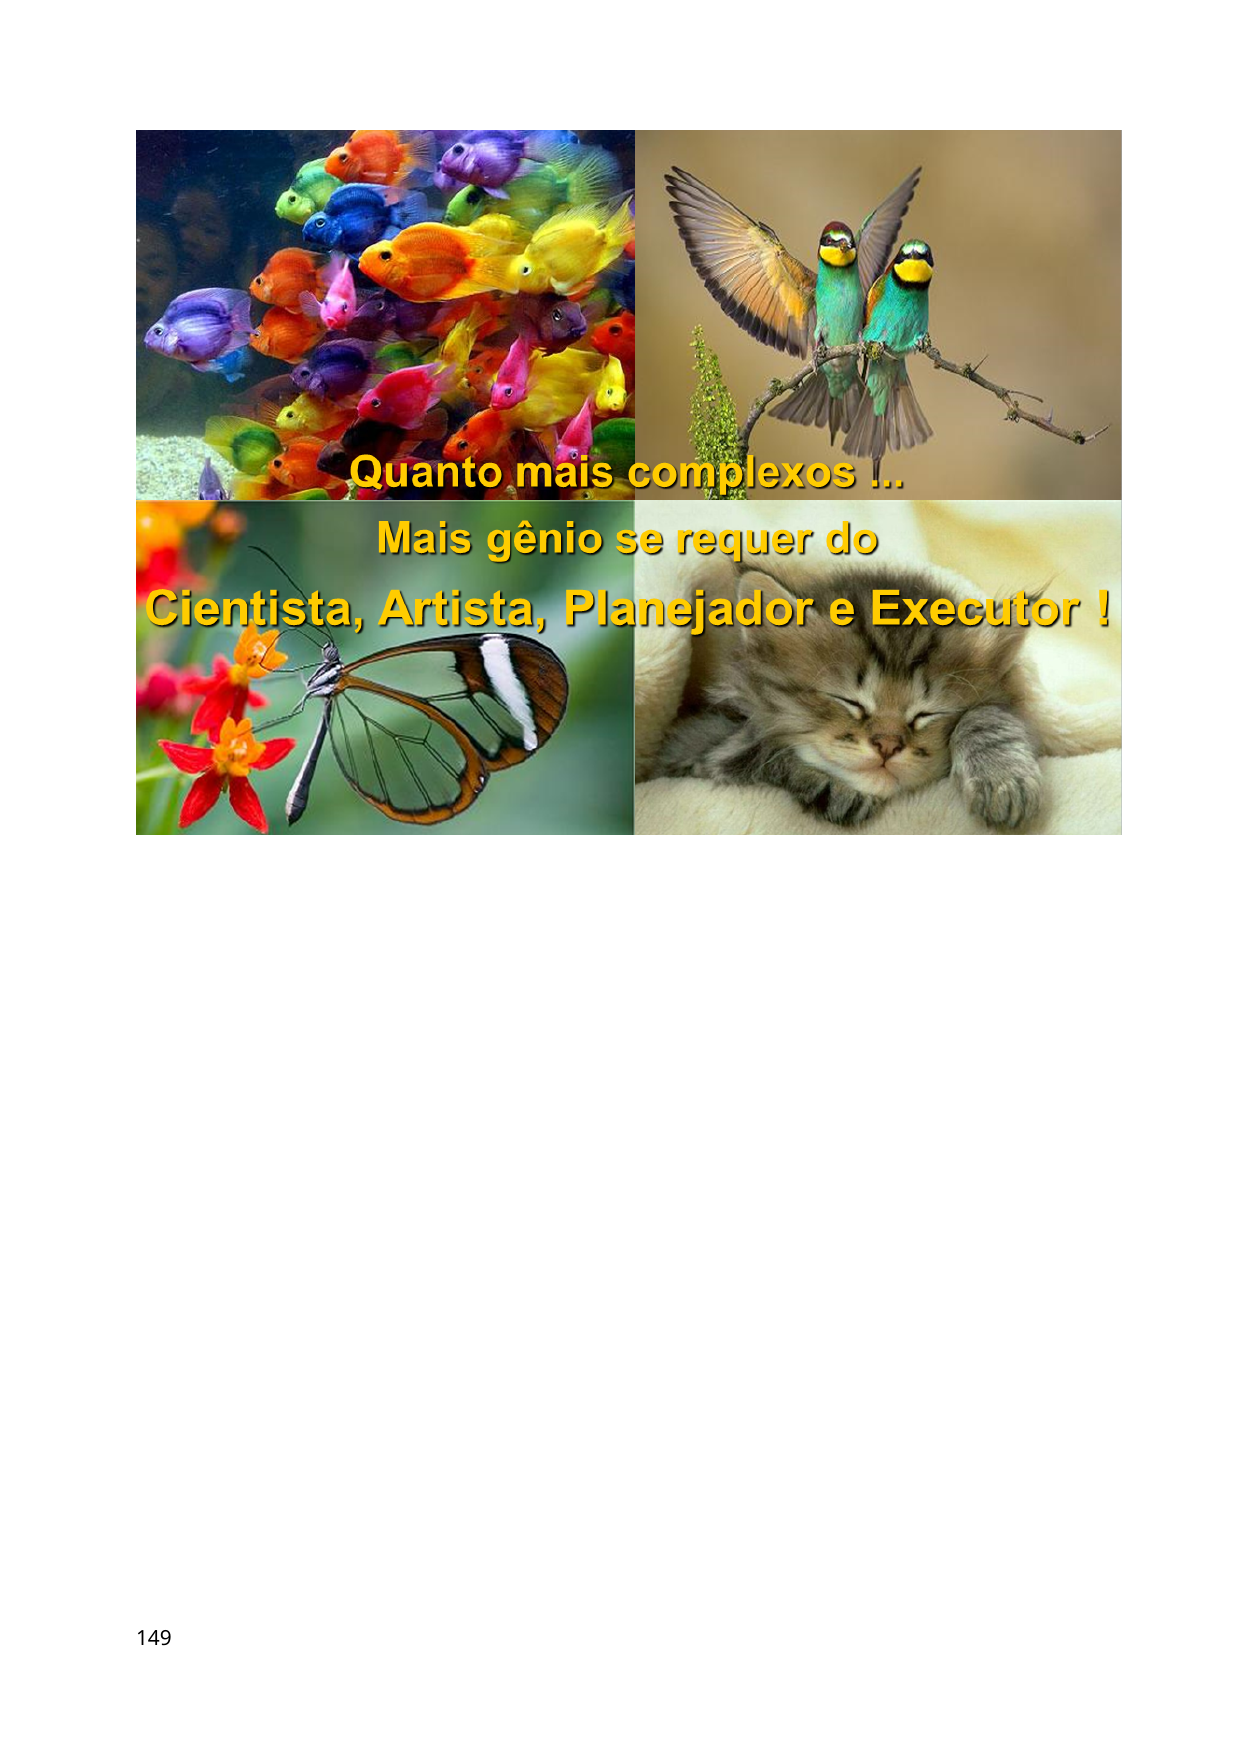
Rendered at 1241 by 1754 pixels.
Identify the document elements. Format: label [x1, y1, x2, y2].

picture [136, 130, 1122, 835]
